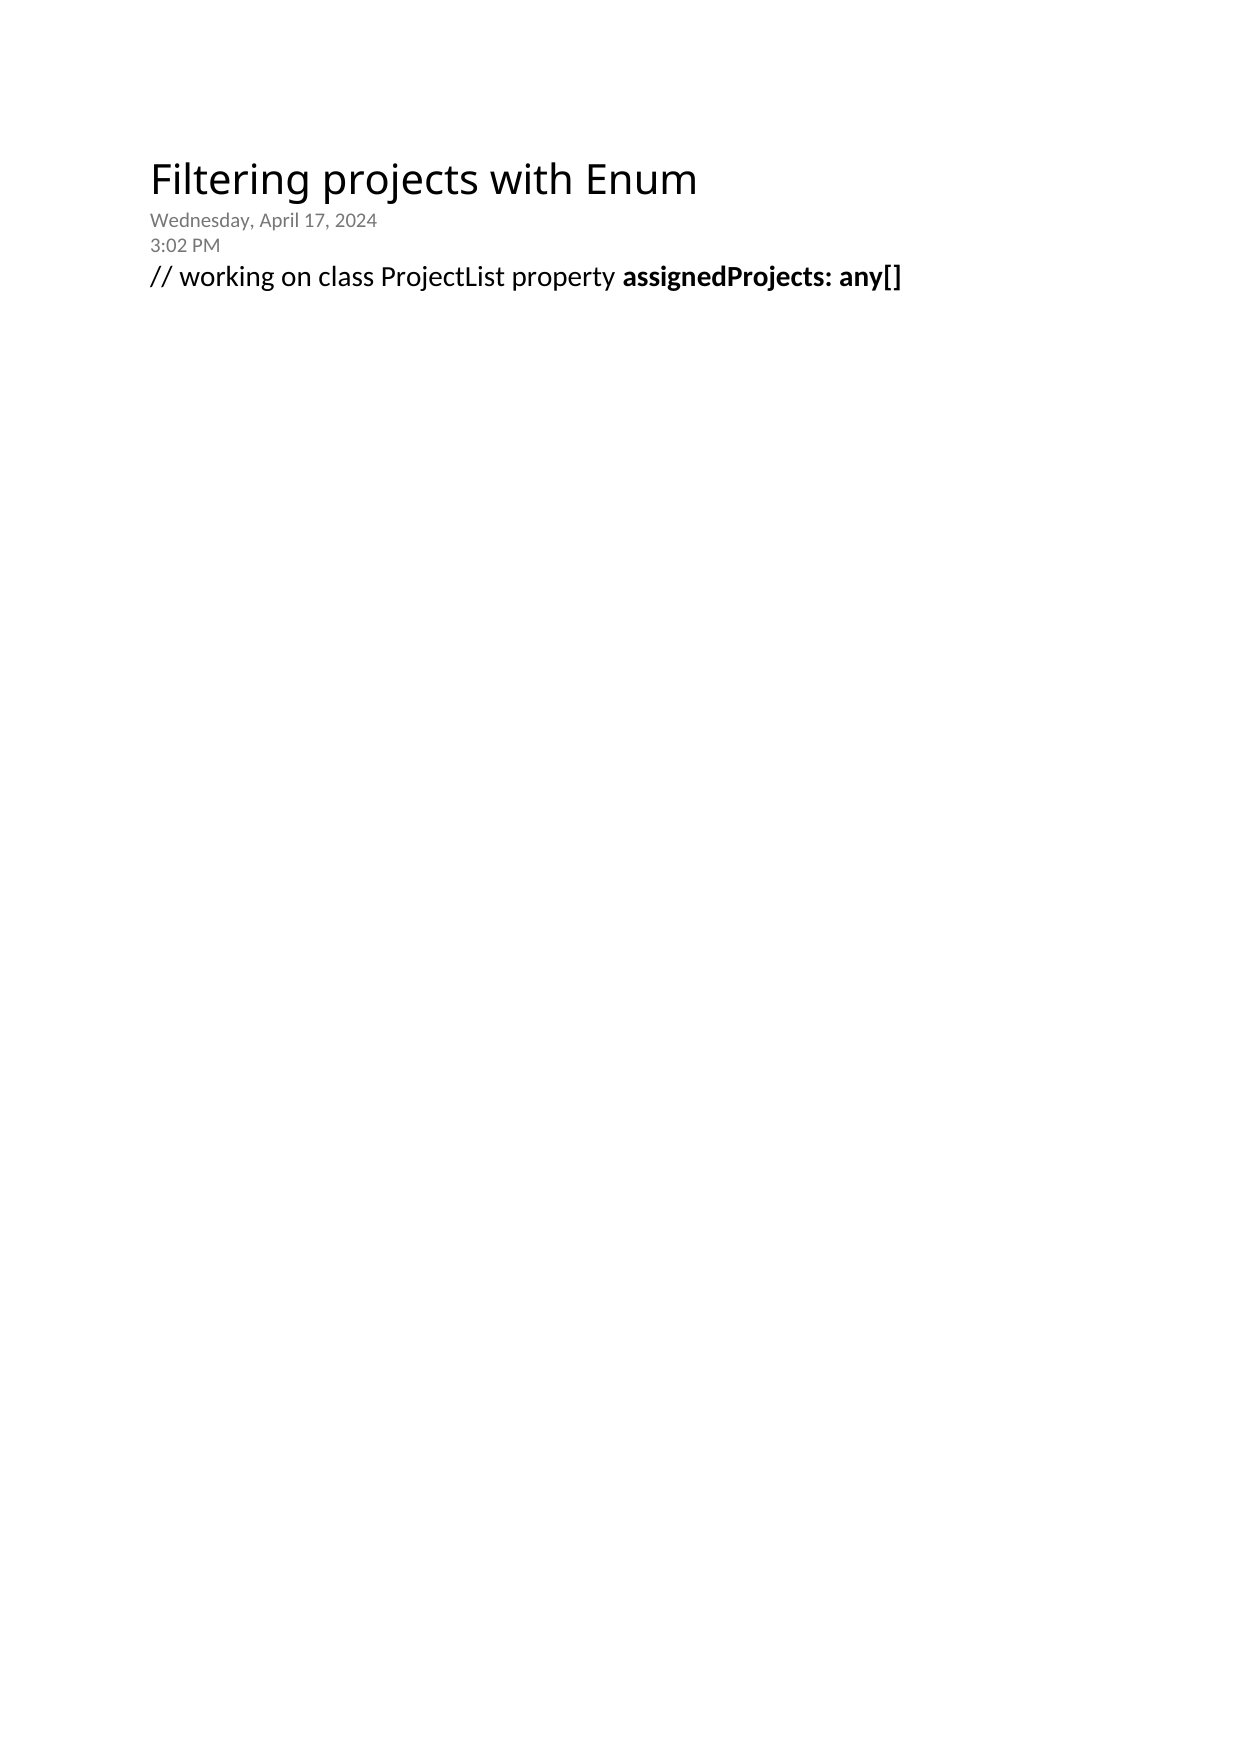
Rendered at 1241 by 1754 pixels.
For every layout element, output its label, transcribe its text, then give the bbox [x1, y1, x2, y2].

text Filtering projects with Enum [150, 150, 1090, 207]
text Wednesday, April 17, 2024 [150, 207, 1090, 232]
text 3:02 PM [150, 232, 1090, 258]
text // working on class ProjectList property assignedProjects: any[] [150, 258, 1090, 293]
